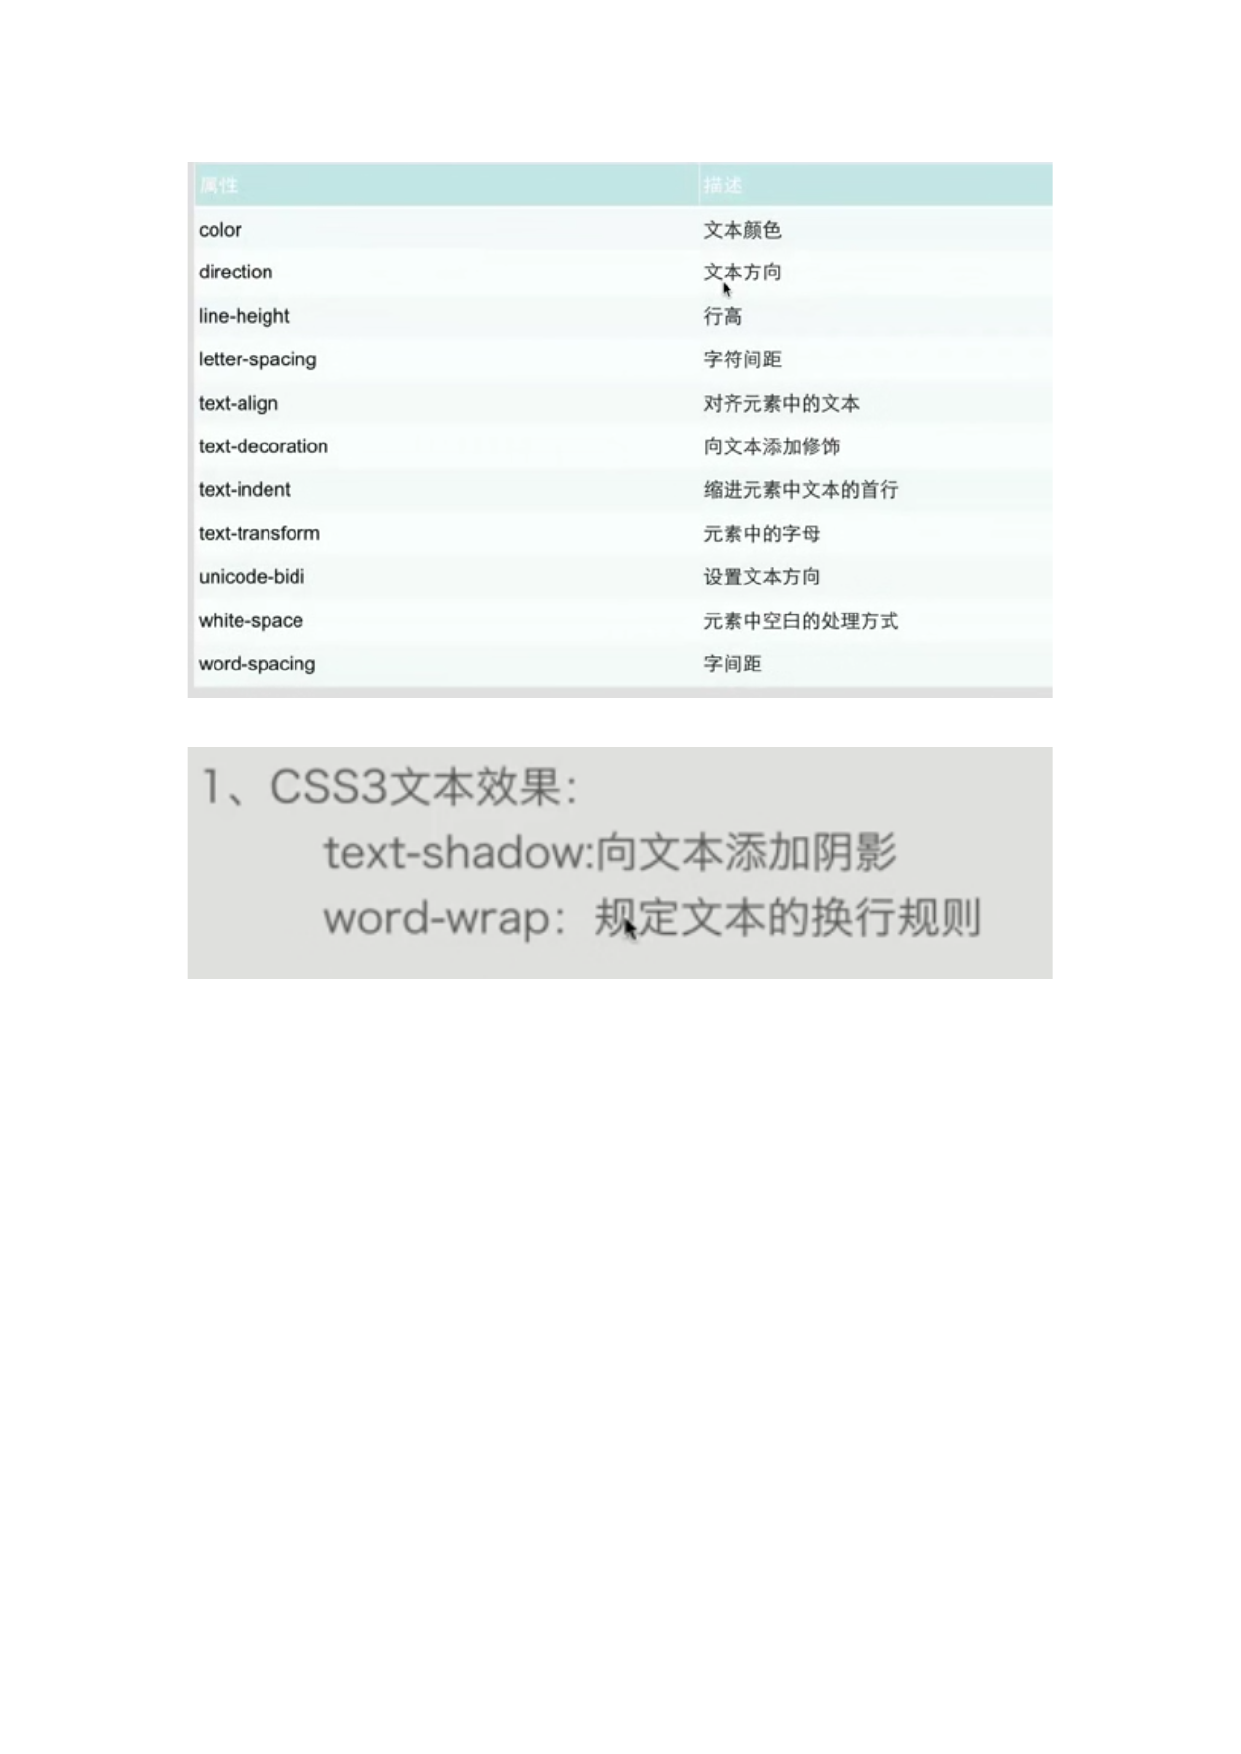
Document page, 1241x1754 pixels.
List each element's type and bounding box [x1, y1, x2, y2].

picture [187, 747, 1053, 979]
picture [187, 162, 1053, 698]
